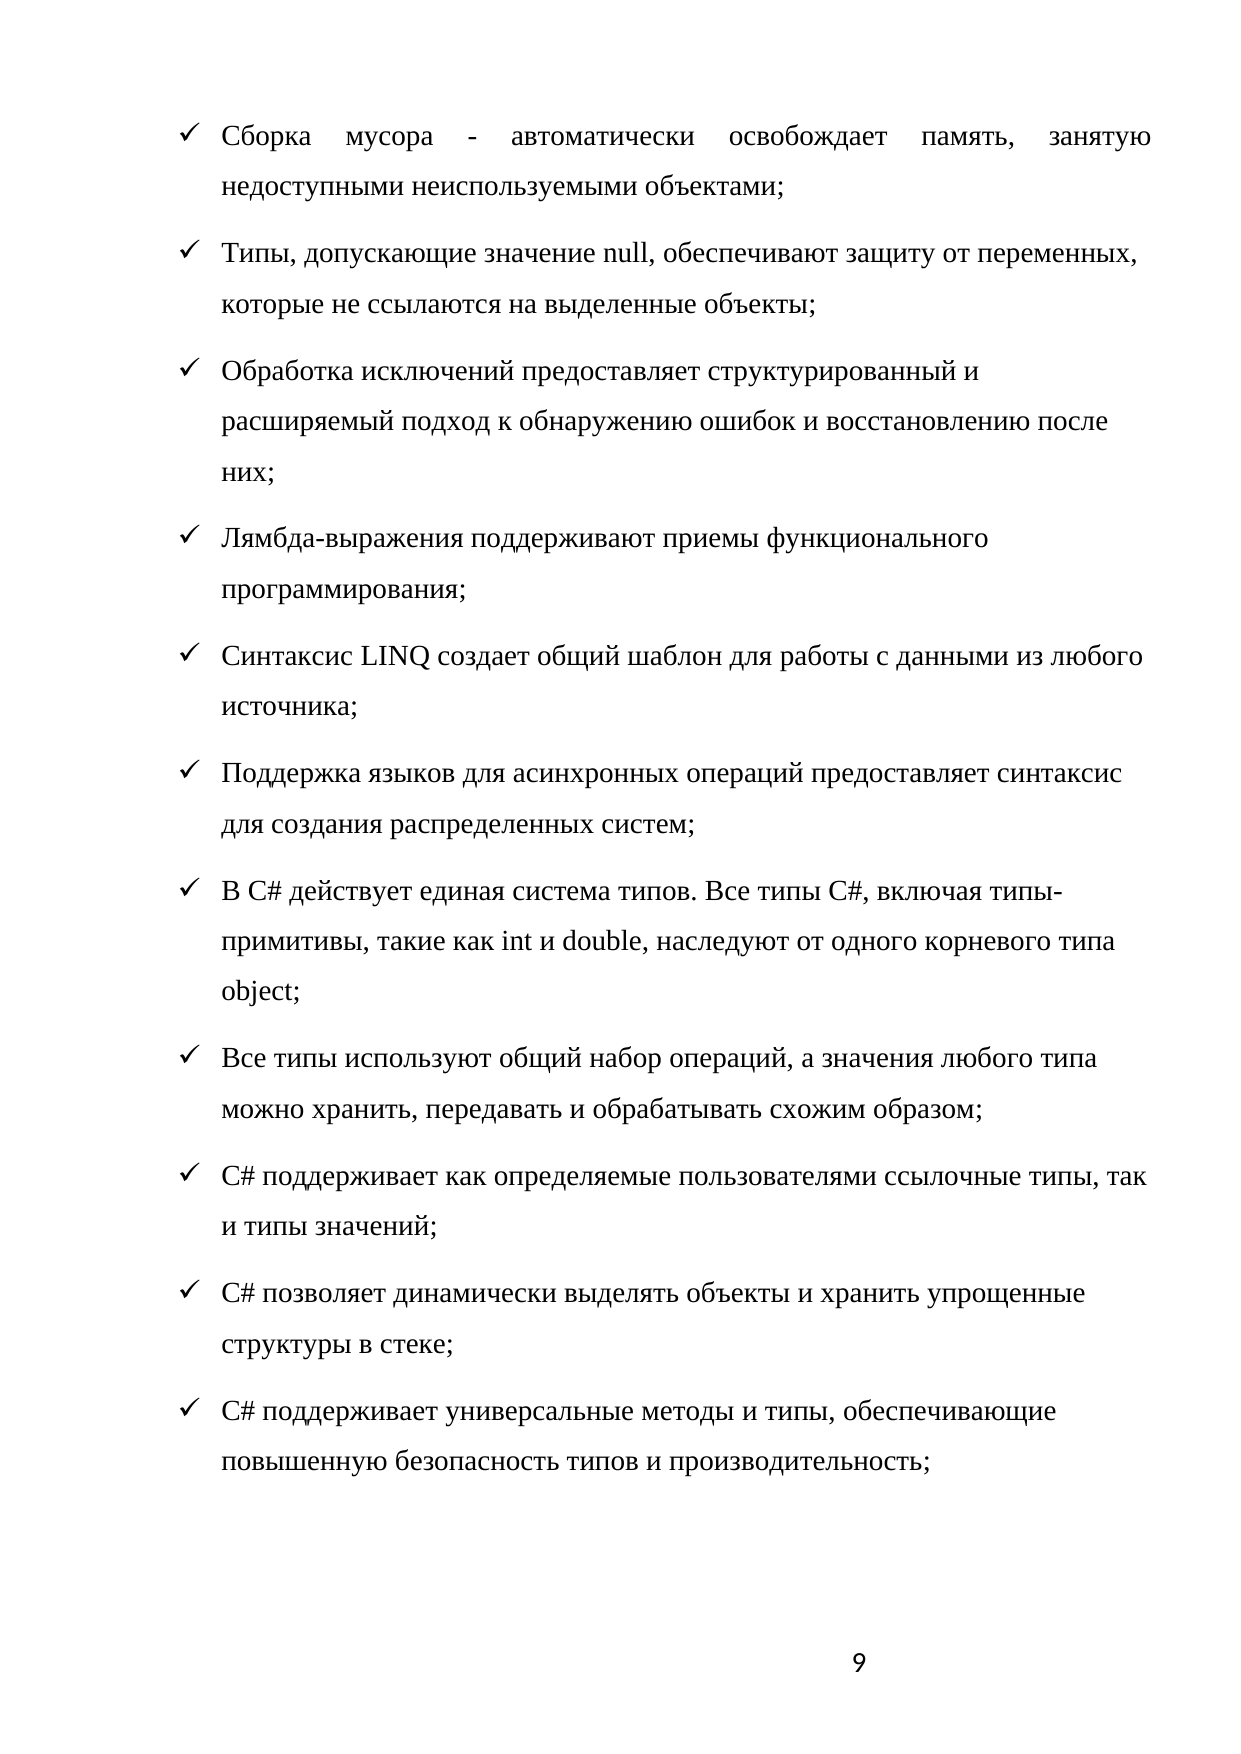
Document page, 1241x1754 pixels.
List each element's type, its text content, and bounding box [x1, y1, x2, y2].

list C# поддерживает как определяемые пользователями ссылочные типы, так и типы значений; [177, 1158, 1152, 1242]
list Синтаксис LINQ создает общий шаблон для работы с данными из любого источника; [177, 638, 1152, 722]
list C# поддерживает универсальные методы и типы, обеспечивающие повышенную безопасность типов и производительность; [177, 1393, 1152, 1477]
list Поддержка языков для асинхронных операций предоставляет синтаксис для создания распределенных систем; [177, 755, 1152, 839]
list C# позволяет динамически выделять объекты и хранить упрощенные структуры в стеке; [177, 1275, 1152, 1359]
list Сборка мусора - автоматически освобождает память, занятую недоступными неиспользуемыми объектами; [177, 118, 1152, 202]
list Обработка исключений предоставляет структурированный и расширяемый подход к обнаружению ошибок и восстановлению после них; [177, 353, 1152, 487]
list Типы, допускающие значение null, обеспечивают защиту от переменных, которые не ссылаются на выделенные объекты; [177, 236, 1152, 319]
list В C# действует единая система типов. Все типы C#, включая типы-примитивы, такие как int и double, наследуют от одного корневого типа object; [177, 873, 1152, 1007]
list Лямбда-выражения поддерживают приемы функционального программирования; [177, 521, 1152, 604]
list Все типы используют общий набор операций, а значения любого типа можно хранить, передавать и обрабатывать схожим образом; [177, 1041, 1152, 1124]
